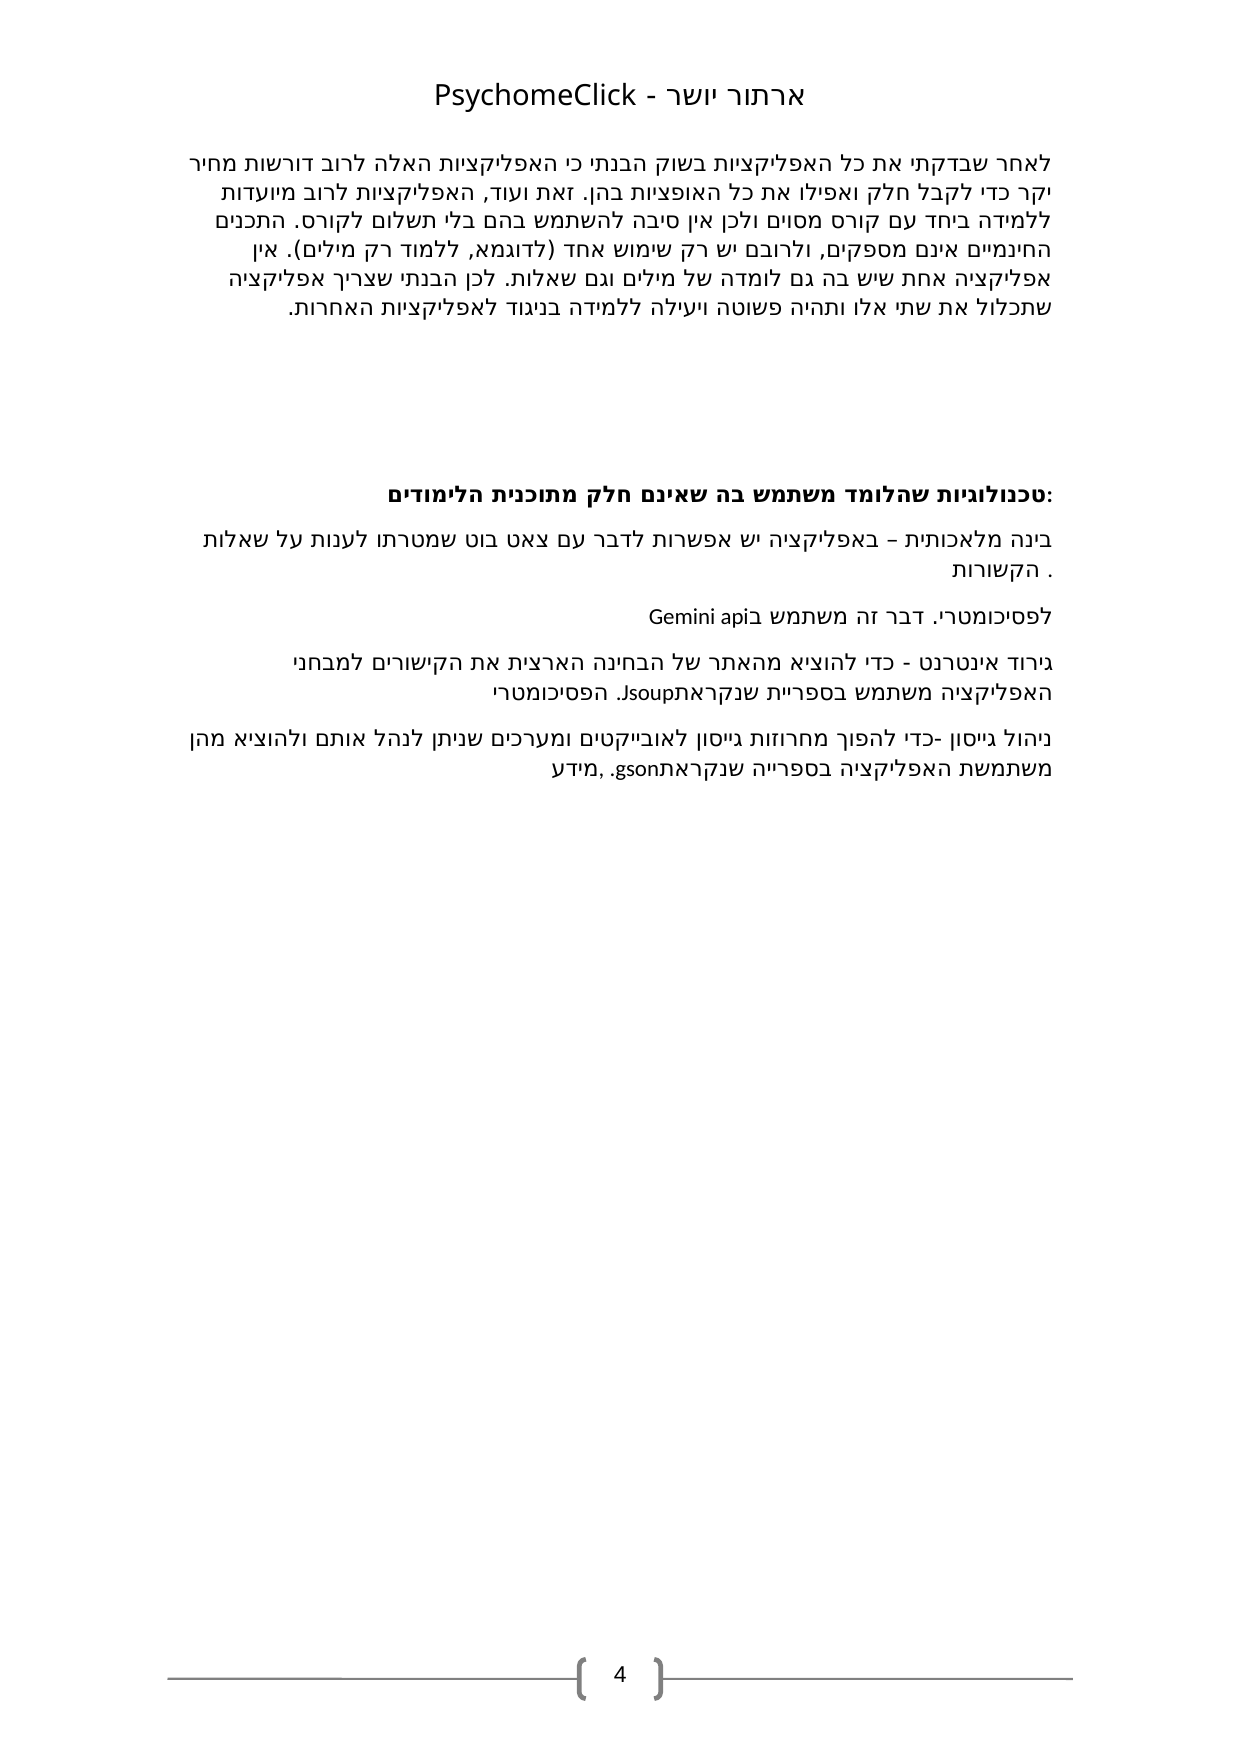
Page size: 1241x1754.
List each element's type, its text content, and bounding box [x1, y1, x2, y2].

text טכנולוגיות שהלומד משתמש בה שאינם חלק מתוכנית הלימודים: [187, 480, 1053, 508]
text בינה מלאכותית – באפליקציה יש אפשרות לדבר עם צאט בוט שמטרתו לענות על שאלות הקשורות . [187, 527, 1053, 583]
text גירוד אינטרנט - כדי להוציא מהאתר של הבחינה הארצית את הקישורים למבחני הפסיכומטרי .Jsoupהאפליקציה משתמש בספריית שנקראת [187, 649, 1053, 706]
text לאחר שבדקתי את כל האפליקציות בשוק הבנתי כי האפליקציות האלה לרוב דורשות מחיר יקר כדי לקבל חלק ואפילו את כל האופציות בהן. זאת ועוד, האפליקציות לרוב מיועדות ללמידה ביחד עם קורס מסוים ולכן אין סיבה להשתמש בהם בלי תשלום לקורס. התכנים החינמיים אינם מספקים, ולרובם יש רק שימוש אחד (לדוגמא, ללמוד רק מילים). אין אפליקציה אחת שיש בה גם לומדה של מילים וגם שאלות. לכן הבנתי שצריך אפליקציה שתכלול את שתי אלו ותהיה פשוטה ויעילה ללמידה בניגוד לאפליקציות האחרות. [187, 150, 1053, 320]
text ניהול גייסון -כדי להפוך מחרוזות גייסון לאובייקטים ומערכים שניתן לנהל אותם ולהוציא מהן מידע, .gsonמשתמשת האפליקציה בספרייה שנקראת [187, 725, 1053, 782]
text Gemini apiלפסיכומטרי. דבר זה משתמש ב [187, 602, 1053, 630]
